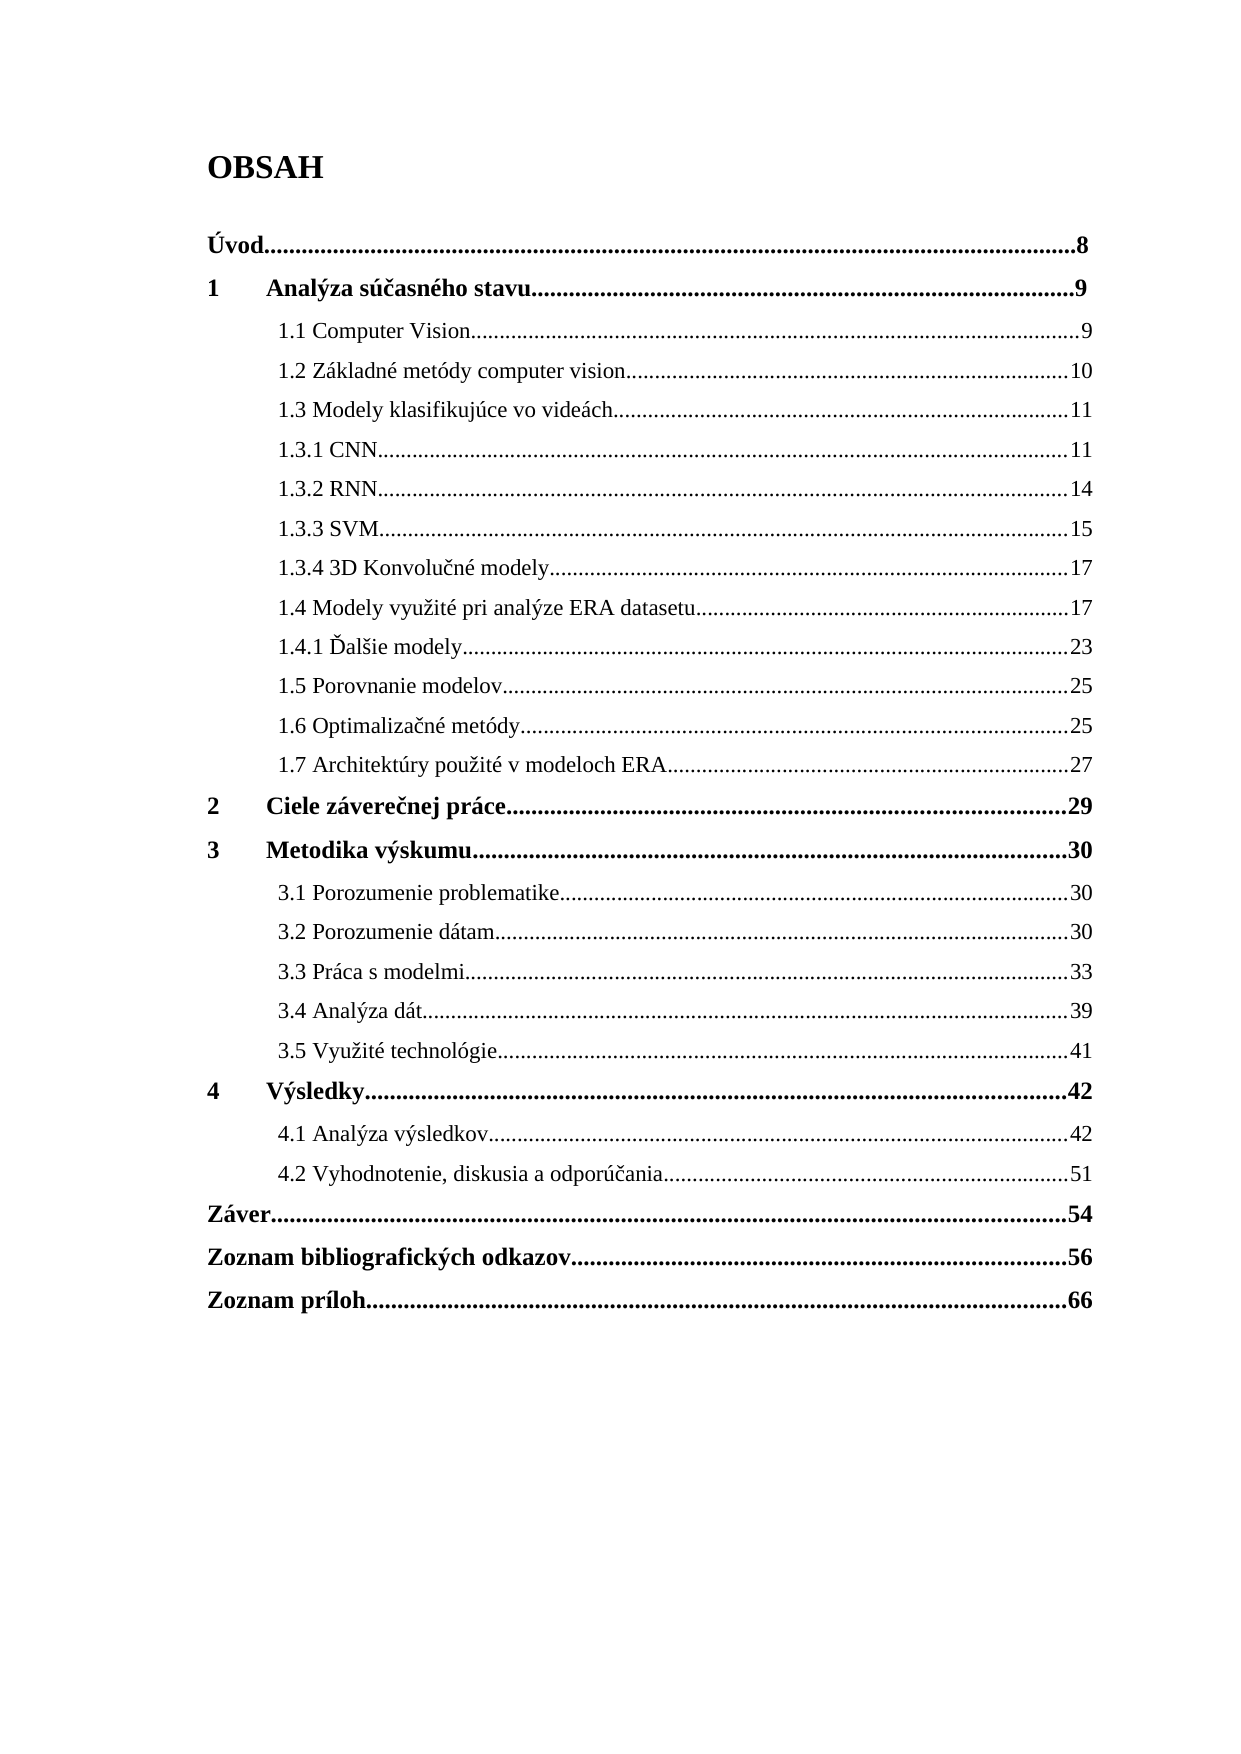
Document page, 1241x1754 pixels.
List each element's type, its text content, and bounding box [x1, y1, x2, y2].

subtitle Obsah [207, 148, 1092, 186]
